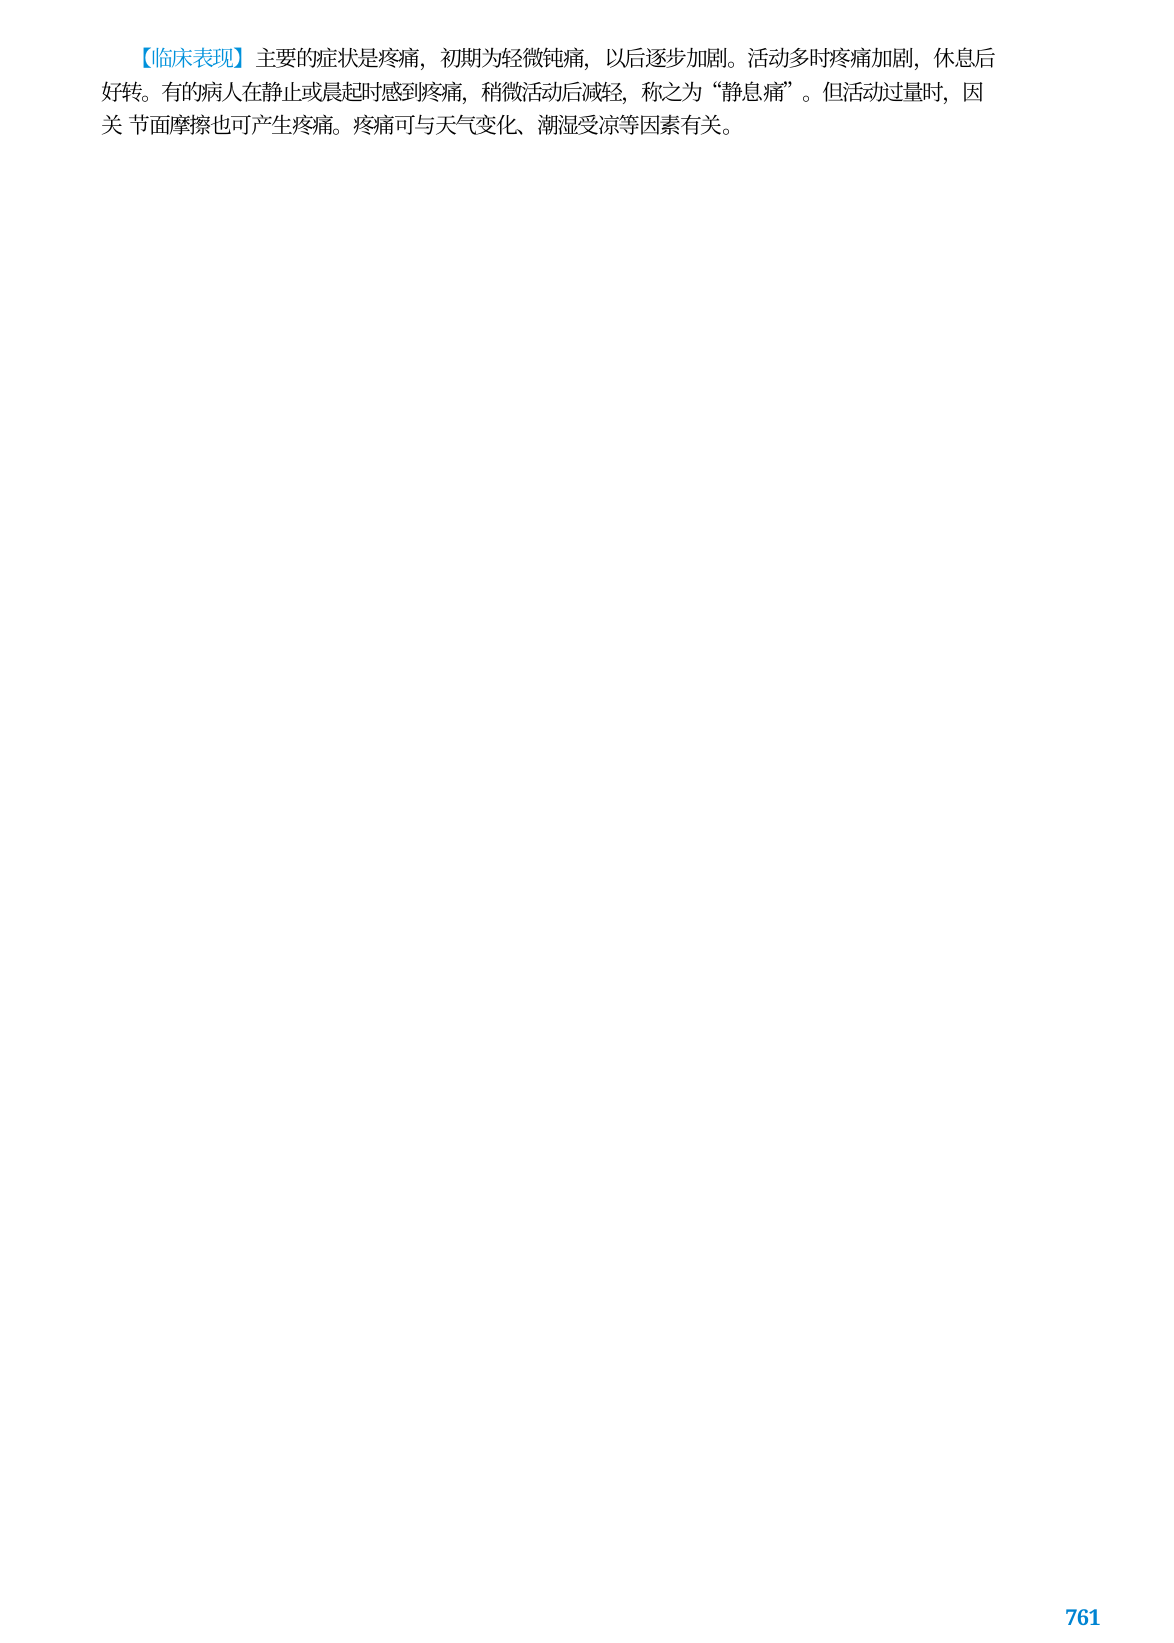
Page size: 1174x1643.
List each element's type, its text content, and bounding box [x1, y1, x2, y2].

text 【临床表现】主要的症状是疼痛，初期为轻微钝痛，以后逐步加剧。活动多时疼痛加剧，休息后 好转。有的病人在静止或晨起时感到疼痛，稍微活动后减轻，称之为“静息痛”。但活动过量时，因关 节面摩擦也可产生疼痛。疼痛可与天气变化、潮湿受凉等因素有关。 [101, 42, 1000, 140]
picture [160, 57, 164, 68]
picture [167, 57, 171, 67]
picture [194, 48, 212, 61]
